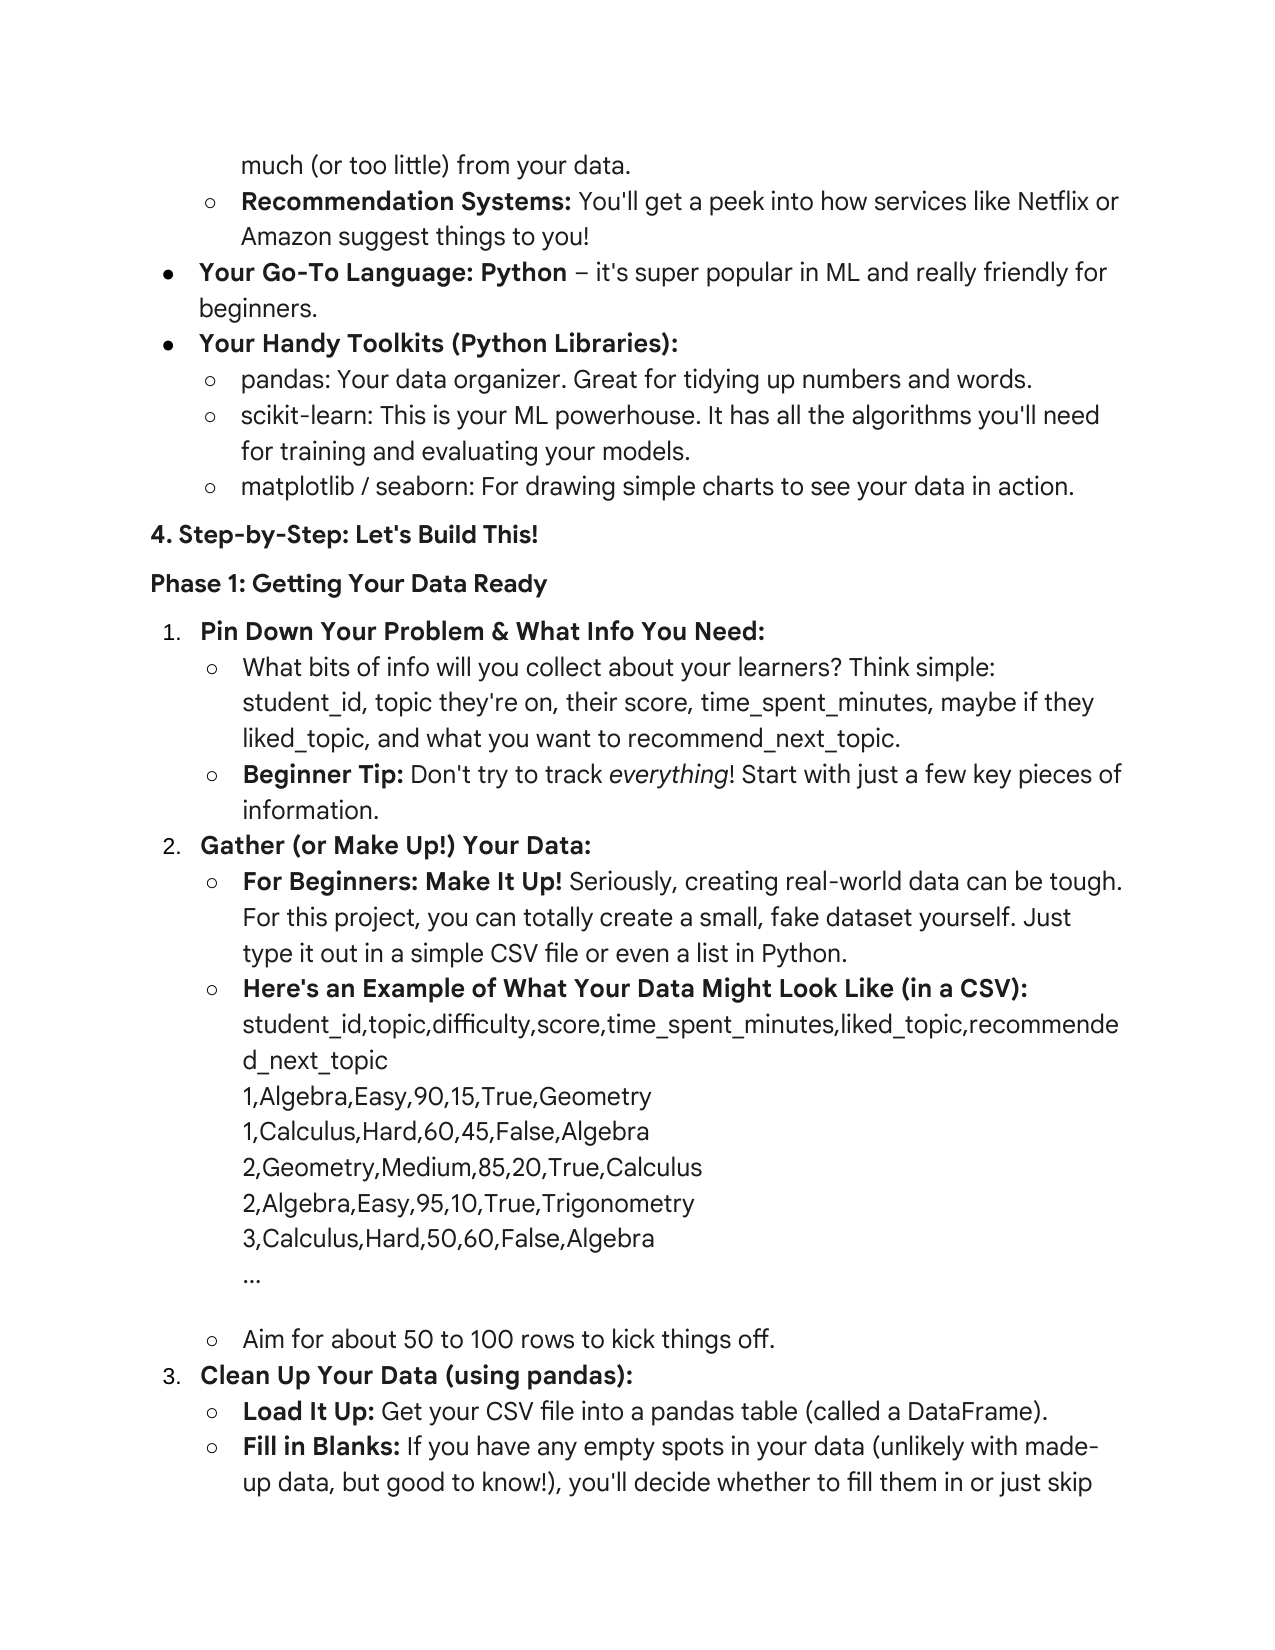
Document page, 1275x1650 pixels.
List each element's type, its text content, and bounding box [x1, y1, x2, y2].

list scikit-learn: This is your ML powerhouse. It has all the algorithms you'll need for training and evaluating your models. [203, 400, 1125, 467]
list Aim for about 50 to 100 rows to kick things off. [205, 1324, 1125, 1356]
list Here's an Example of What Your Data Might Look Like (in a CSV): student_id,topic,difficulty,score,time_spent_minutes,liked_topic,recommended_next_topic 1,Algebra,Easy,90,15,True,Geometry 1,Calculus,Hard,60,45,False,Algebra 2,Geometry,Medium,85,20,True,Calculus 2,Algebra,Easy,95,10,True,Trigonometry 3,Calculus,Hard,50,60,False,Algebra ... [205, 973, 1125, 1321]
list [205, 1432, 1125, 1499]
list Beginner Tip: Don't try to track everything! Start with just a few key pieces of information. [205, 759, 1125, 826]
list Pin Down Your Problem & What Info You Need: [162, 616, 1125, 648]
list Your Handy Toolkits (Python Libraries): [161, 329, 1125, 360]
subtitle Phase 1: Getting Your Data Ready [150, 568, 1125, 599]
list For Beginners: Make It Up! Seriously, creating real-world data can be tough. For this project, you can totally create a small, fake dataset yourself. Just type it out in a simple CSV file or even a list in Python. [205, 866, 1125, 969]
list Your Go-To Language: Python – it's super popular in ML and really friendly for beginners. [161, 257, 1125, 324]
list Load It Up: Get your CSV file into a pandas table (called a DataFrame). [205, 1396, 1125, 1427]
list Recommendation Systems: You'll get a peek into how services like Netflix or Amazon suggest things to you! [203, 186, 1125, 253]
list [203, 150, 1125, 181]
list matplotlib / seaborn: For drawing simple charts to see your data in action. [203, 472, 1125, 503]
list What bits of info will you collect about your learners? Think simple: student_id, topic they're on, their score, time_spent_minutes, maybe if they liked_topic, and what you want to recommend_next_topic. [205, 652, 1125, 755]
list Clean Up Your Data (using pandas): [162, 1360, 1125, 1391]
list pandas: Your data organizer. Great for tidying up numbers and words. [203, 364, 1125, 396]
subtitle 4. Step-by-Step: Let's Build This! [150, 520, 1125, 551]
list Gather (or Make Up!) Your Data: [162, 831, 1125, 862]
